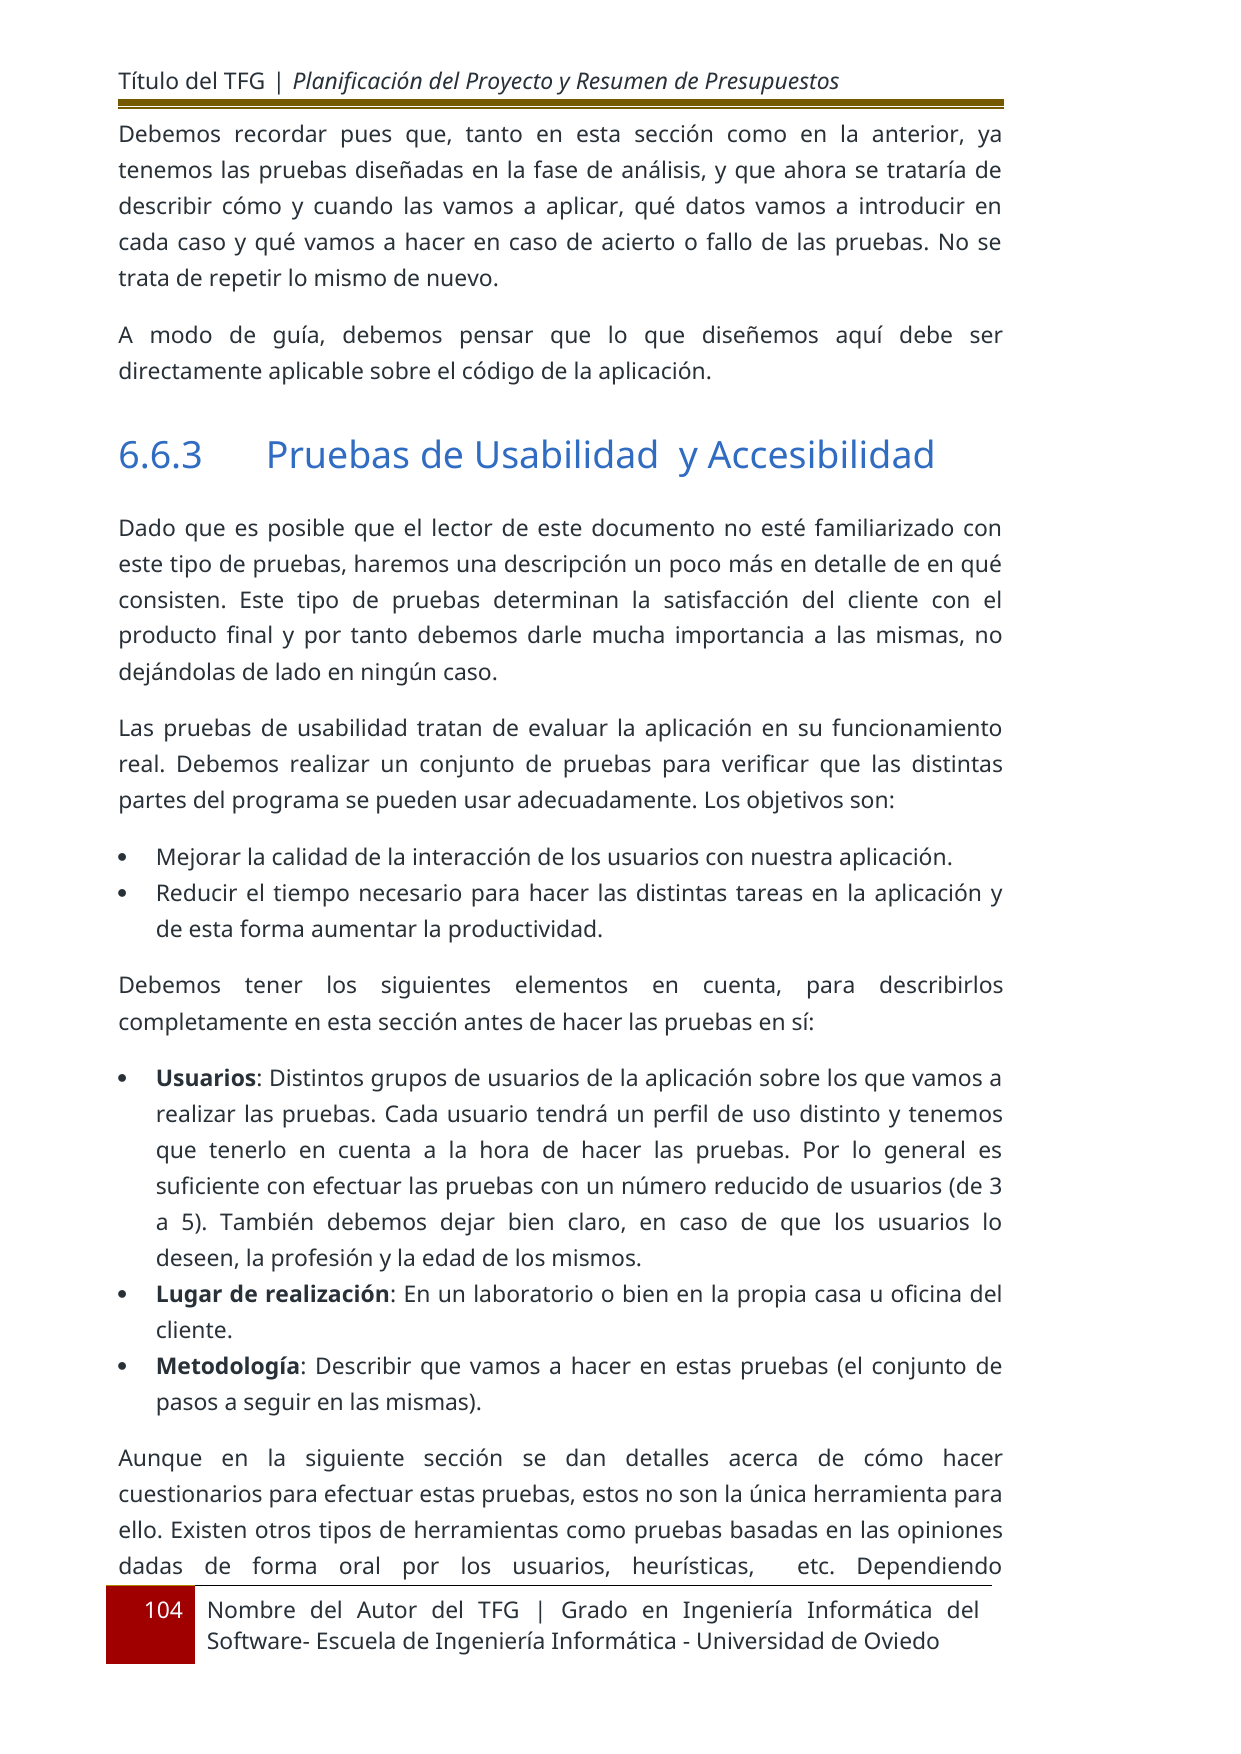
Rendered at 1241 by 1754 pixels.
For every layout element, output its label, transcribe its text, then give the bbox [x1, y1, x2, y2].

list Metodología: Describir que vamos a hacer en estas pruebas (el conjunto de pasos a seguir en las mismas). [118, 1350, 1004, 1417]
list Usuarios: Distintos grupos de usuarios de la aplicación sobre los que vamos a realizar las pruebas. Cada usuario tendrá un perfil de uso distinto y tenemos que tenerlo en cuenta a la hora de hacer las pruebas. Por lo general es suficiente con efectuar las pruebas con un número reducido de usuarios (de 3 a 5). También debemos dejar bien claro, en caso de que los usuarios lo deseen, la profesión y la edad de los mismos. [118, 1062, 1004, 1273]
text Debemos tener los siguientes elementos en cuenta, para describirlos completamente en esta sección antes de hacer las pruebas en sí: [118, 969, 1004, 1037]
text Dado que es posible que el lector de este documento no esté familiarizado con este tipo de pruebas, haremos una descripción un poco más en detalle de en qué consisten. Este tipo de pruebas determinan la satisfacción del cliente con el producto final y por tanto debemos darle mucha importancia a las mismas, no dejándolas de lado en ningún caso. [118, 512, 1004, 687]
text A modo de guía, debemos pensar que lo que diseñemos aquí debe ser directamente aplicable sobre el código de la aplicación. [118, 319, 1004, 386]
list Lugar de realización: En un laboratorio o bien en la propia casa u oficina del cliente. [118, 1278, 1004, 1345]
subtitle Pruebas de Usabilidad y Accesibilidad [118, 428, 1004, 479]
text Debemos recordar pues que, tanto en esta sección como en la anterior, ya tenemos las pruebas diseñadas en la fase de análisis, y que ahora se trataría de describir cómo y cuando las vamos a aplicar, qué datos vamos a introducir en cada caso y qué vamos a hacer en caso de acierto o fallo de las pruebas. No se trata de repetir lo mismo de nuevo. [118, 118, 1004, 293]
list Reducir el tiempo necesario para hacer las distintas tareas en la aplicación y de esta forma aumentar la productividad. [118, 877, 1004, 944]
text Las pruebas de usabilidad tratan de evaluar la aplicación en su funcionamiento real. Debemos realizar un conjunto de pruebas para verificar que las distintas partes del programa se pueden usar adecuadamente. Los objetivos son: [118, 712, 1004, 815]
list Mejorar la calidad de la interacción de los usuarios con nuestra aplicación. [118, 841, 1004, 872]
